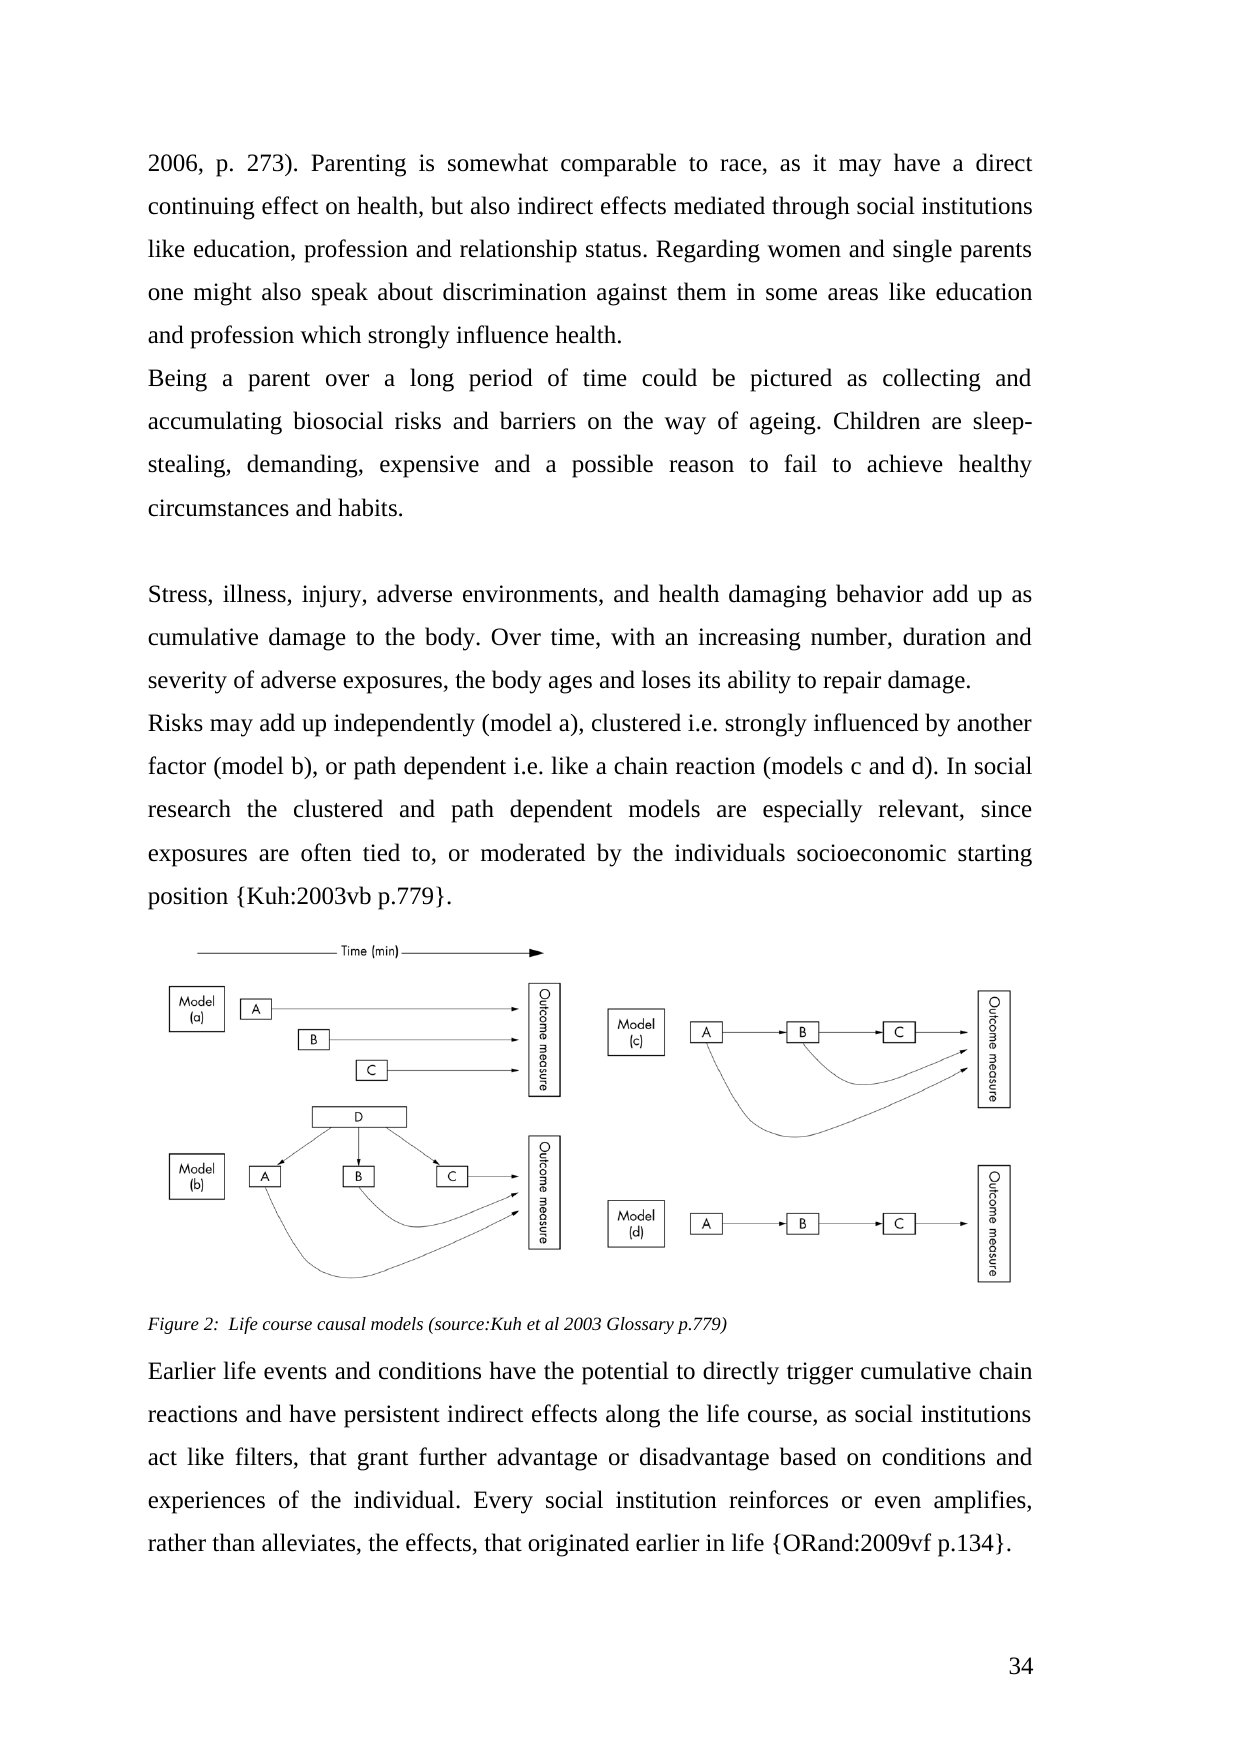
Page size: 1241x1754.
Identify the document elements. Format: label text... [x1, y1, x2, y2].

text Risks may add up independently (model a), clustered i.e. strongly influenced by another factor (model b), or path dependent i.e. like a chain reaction (models c and d). In social research the clustered and path dependent models are especially relevant, since exposures are often tied to, or moderated by the individuals socioeconomic starting position {Kuh:2003vb p.779}. [148, 708, 1033, 909]
text Earlier life events and conditions have the potential to directly trigger cumulative chain reactions and have persistent indirect effects along the life course, as social institutions act like filters, that grant further advantage or disadvantage based on conditions and experiences of the individual. Every social institution reinforces or even amplifies, rather than alleviates, the effects, that originated earlier in life {ORand:2009vf p.134}. [148, 1356, 1033, 1557]
text Figure 2: Life course causal models (source:Kuh et al 2003 Glossary p.779) [148, 1313, 1033, 1335]
text Stress, illness, injury, adverse environments, and health damaging behavior add up as cumulative damage to the body. Over time, with an increasing number, duration and severity of adverse exposures, the body ages and loses its ability to repair damage. [148, 579, 1033, 694]
picture [147, 923, 1029, 1299]
text Being a parent over a long period of time could be pictured as collecting and accumulating biosocial risks and barriers on the way of ageing. Children are sleep-stealing, demanding, expensive and a possible reason to fail to achieve healthy circumstances and habits. [148, 363, 1033, 521]
